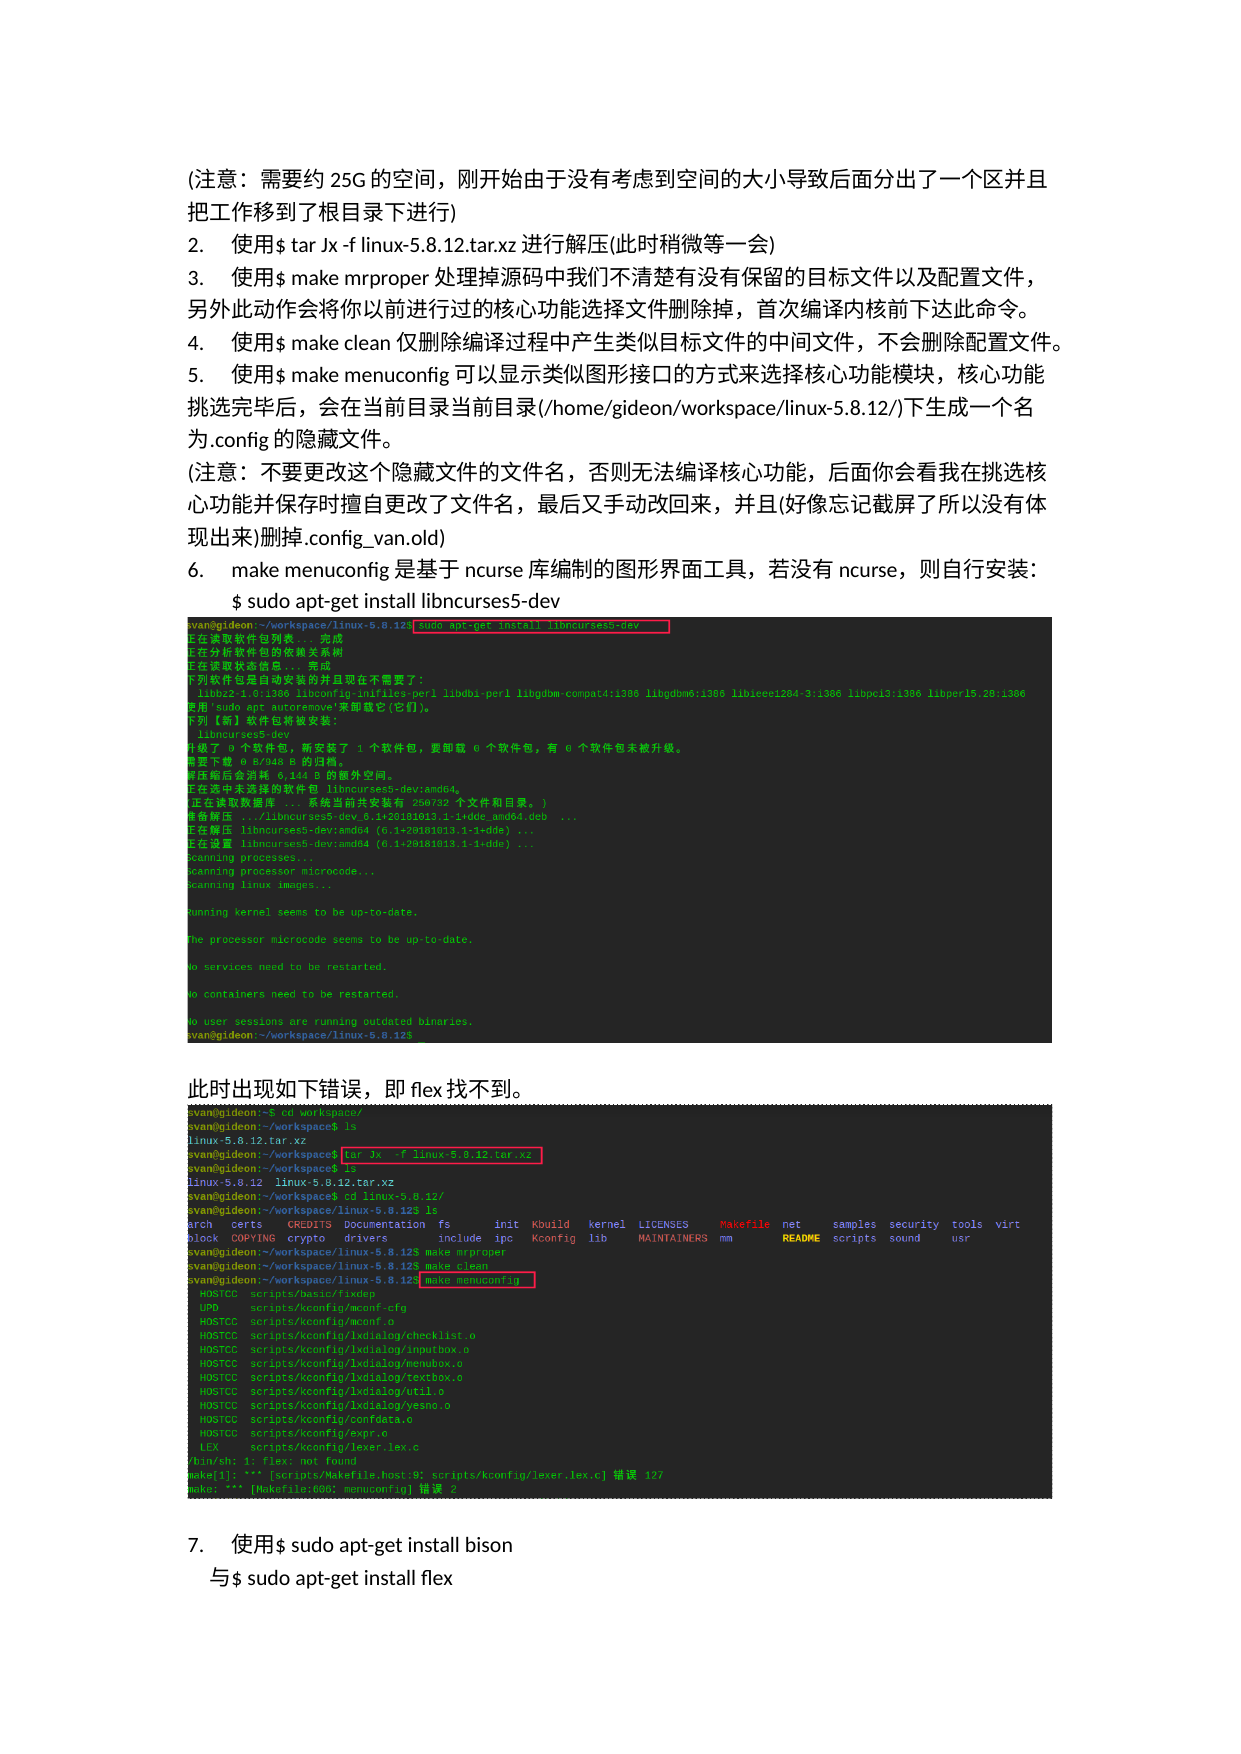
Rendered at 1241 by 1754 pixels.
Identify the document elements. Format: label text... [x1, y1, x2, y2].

list 使用$ sudo apt-get install bison [187, 1527, 1053, 1559]
list 使用$ make mrproper 处理掉源码中我们不清楚有没有保留的目标文件以及配置文件，另外此动作会将你以前进行过的核心功能选择文件删除掉，首次编译内核前下达此命令。 [187, 259, 1053, 324]
list make menuconfig 是基于ncurse库编制的图形界面工具，若没有ncurse，则自行安装： [187, 552, 1053, 584]
picture [187, 1104, 1053, 1499]
list (注意：不要更改这个隐藏文件的文件名，否则无法编译核心功能，后面你会看我在挑选核心功能并保存时擅自更改了文件名，最后又手动改回来，并且(好像忘记截屏了所以没有体现出来)删掉.config_van.old) [187, 454, 1053, 552]
text $ sudo apt-get install libncurses5-dev [187, 584, 1053, 617]
list 使用$ make menuconfig 可以显示类似图形接口的方式来选择核心功能模块，核心功能挑选完毕后，会在当前目录当前目录(/home/gideon/workspace/linux-5.8.12/)下生成一个名为.config的隐藏文件。 [187, 357, 1053, 454]
list 使用$ make clean 仅删除编译过程中产生类似目标文件的中间文件，不会删除配置文件。 [187, 324, 1053, 357]
picture [187, 617, 1052, 1043]
text 此时出现如下错误，即flex找不到。 [187, 1072, 1053, 1104]
list 使用$ tar Jx -f linux-5.8.12.tar.xz 进行解压(此时稍微等一会) [187, 227, 1053, 259]
text (注意：需要约25G的空间，刚开始由于没有考虑到空间的大小导致后面分出了一个区并且把工作移到了根目录下进行) [187, 162, 1053, 227]
text 与$ sudo apt-get install flex [187, 1559, 1053, 1592]
